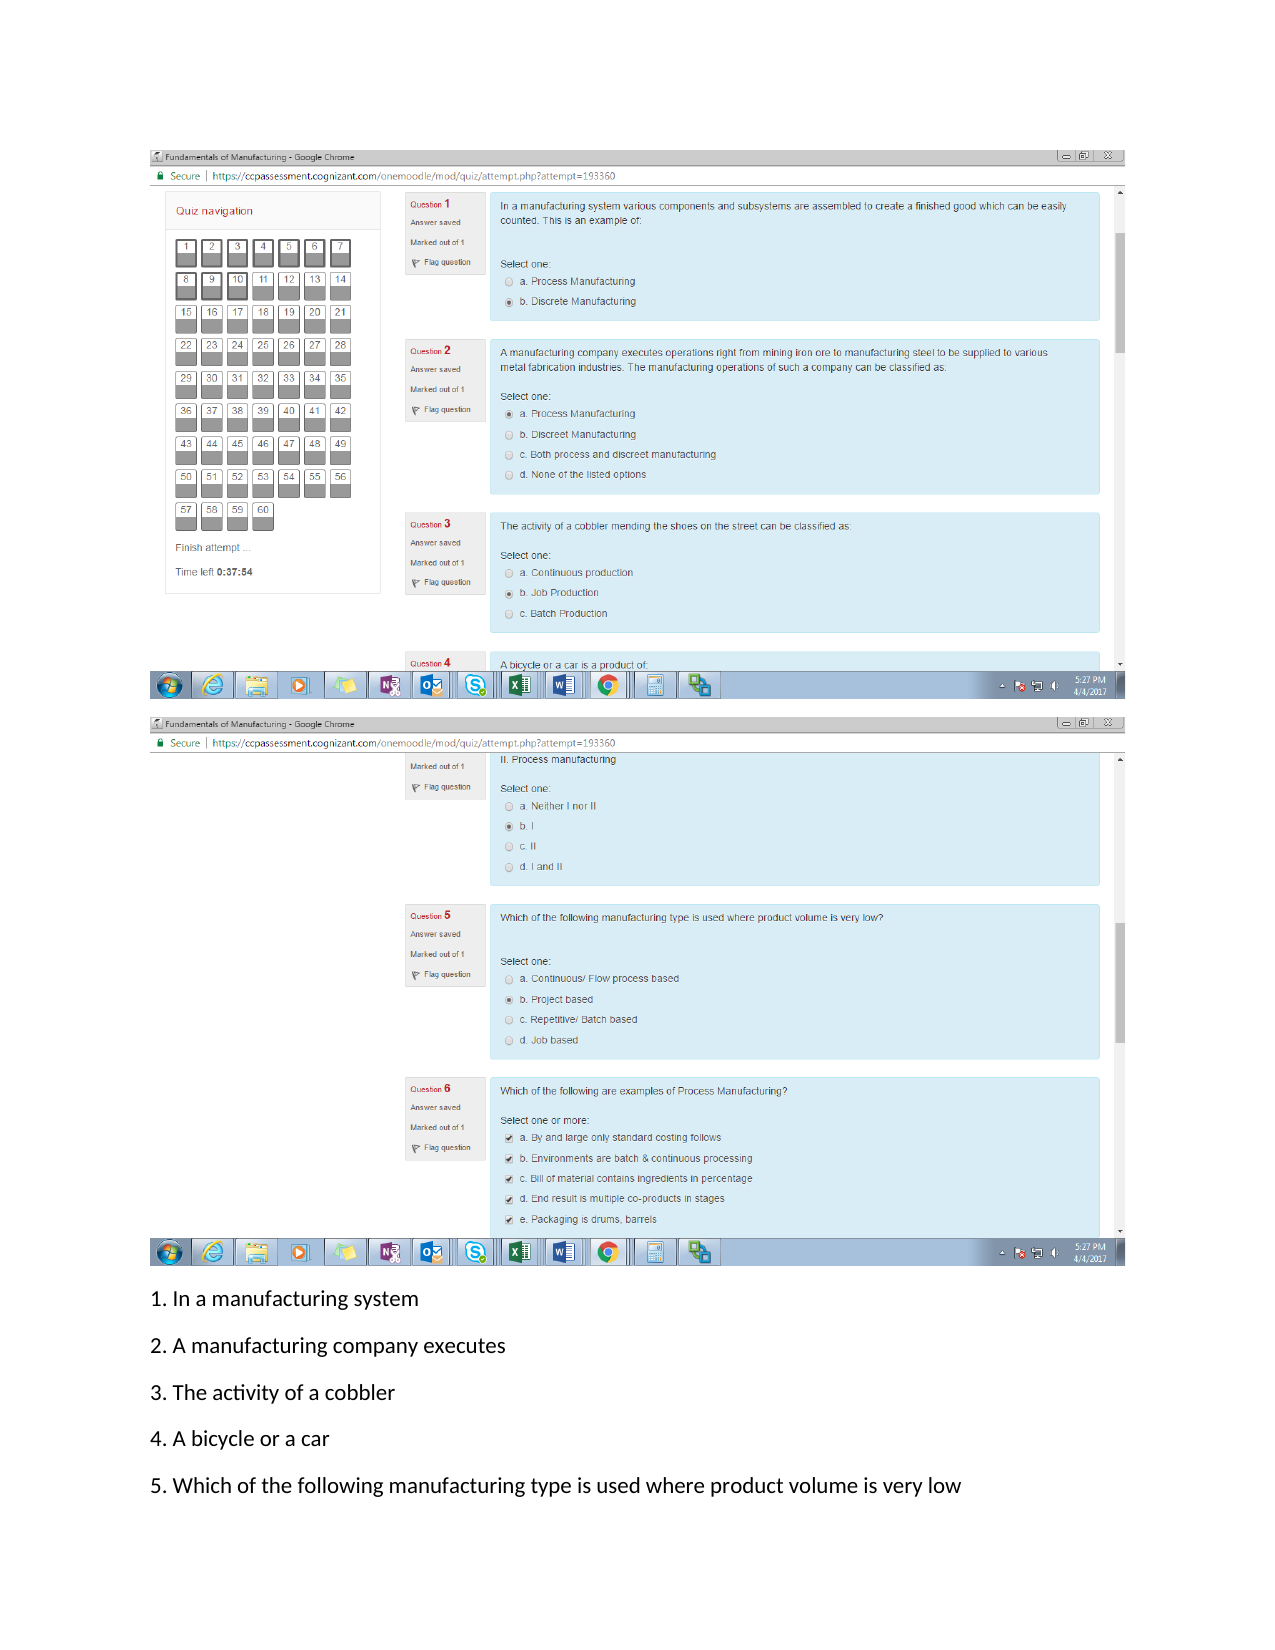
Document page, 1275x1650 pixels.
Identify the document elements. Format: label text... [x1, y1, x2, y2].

picture [150, 150, 1125, 699]
text 3. The activity of a cobbler [150, 1378, 1125, 1406]
text 1. In a manufacturing system [150, 1284, 1125, 1312]
picture [150, 717, 1125, 1266]
text 4. A bicycle or a car [150, 1424, 1125, 1453]
text 5. Which of the following manufacturing type is used where product volume is very low [150, 1471, 1125, 1499]
text 2. A manufacturing company executes [150, 1331, 1125, 1359]
